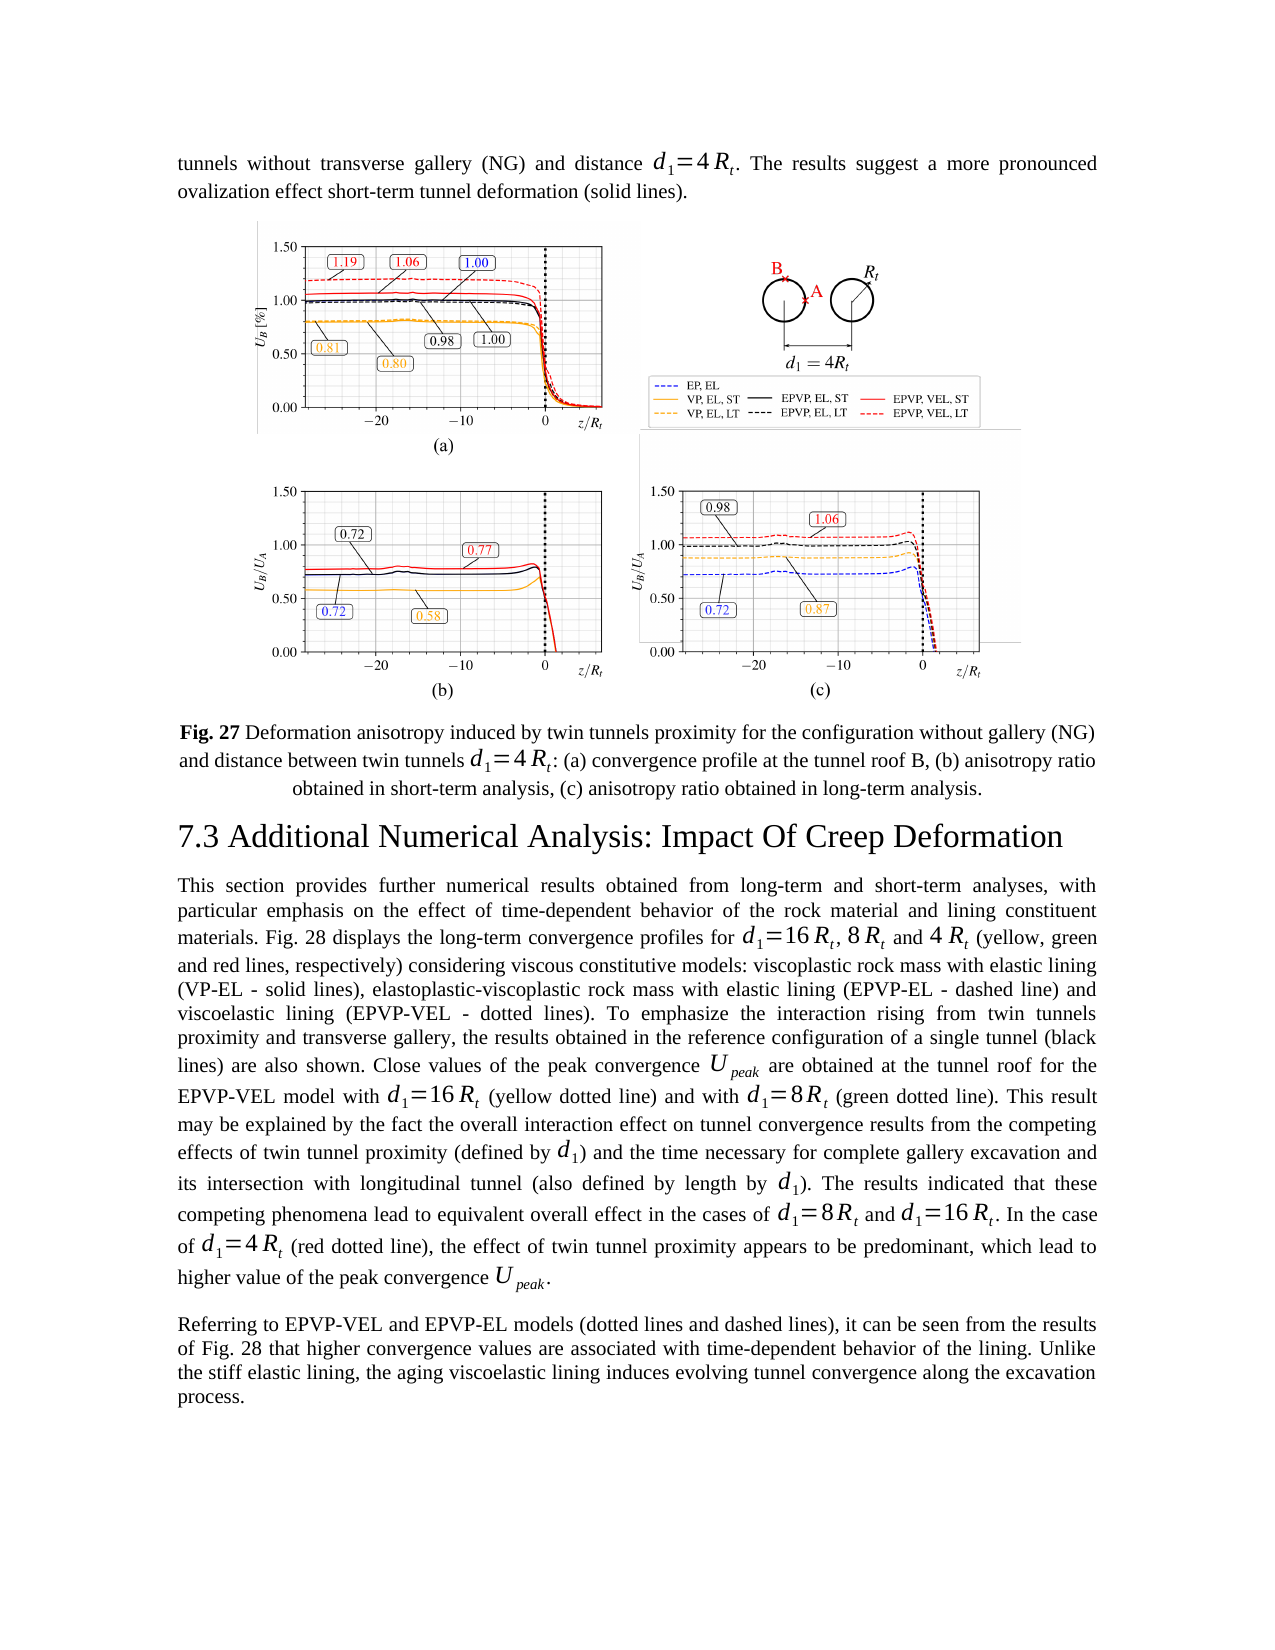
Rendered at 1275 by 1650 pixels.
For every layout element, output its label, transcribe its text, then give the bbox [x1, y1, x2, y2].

text Fig. 27 Deformation anisotropy induced by twin tunnels proximity for the configuration without gallery (NG) and distance between twin tunnels : (a) convergence profile at the tunnel roof B, (b) anisotropy ratio obtained in short-term analysis, (c) anisotropy ratio obtained in long-term analysis. [177, 720, 1098, 800]
text This section provides further numerical results obtained from long-term and short-term analyses, with particular emphasis on the effect of time-dependent behavior of the rock material and lining constituent materials. Fig. 28 displays the long-term convergence profiles for , and (yellow, green and red lines, respectively) considering viscous constitutive models: viscoplastic rock mass with elastic lining (VP-EL - solid lines), elastoplastic-viscoplastic rock mass with elastic lining (EPVP-EL - dashed line) and viscoelastic lining (EPVP-VEL - dotted lines). To emphasize the interaction rising from twin tunnels proximity and transverse gallery, the results obtained in the reference configuration of a single tunnel (black lines) are also shown. Close values of the peak convergence are obtained at the tunnel roof for the EPVP-VEL model with (yellow dotted line) and with (green dotted line). This result may be explained by the fact the overall interaction effect on tunnel convergence results from the competing effects of twin tunnel proximity (defined by ) and the time necessary for complete gallery excavation and its intersection with longitudinal tunnel (also defined by length by ). The results indicated that these competing phenomena lead to equivalent overall effect in the cases of and . In the case of (red dotted line), the effect of twin tunnel proximity appears to be predominant, which lead to higher value of the peak convergence . [177, 873, 1098, 1293]
picture [253, 221, 1022, 700]
text Referring to EPVP-VEL and EPVP-EL models (dotted lines and dashed lines), it can be seen from the results of Fig. 28 that higher convergence values are associated with time-dependent behavior of the lining. Unlike the stiff elastic lining, the aging viscoelastic lining induces evolving tunnel convergence along the excavation process. [177, 1311, 1098, 1408]
subtitle 7.3 Additional Numerical Analysis: Impact Of Creep Deformation [177, 816, 1098, 855]
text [177, 148, 1098, 203]
